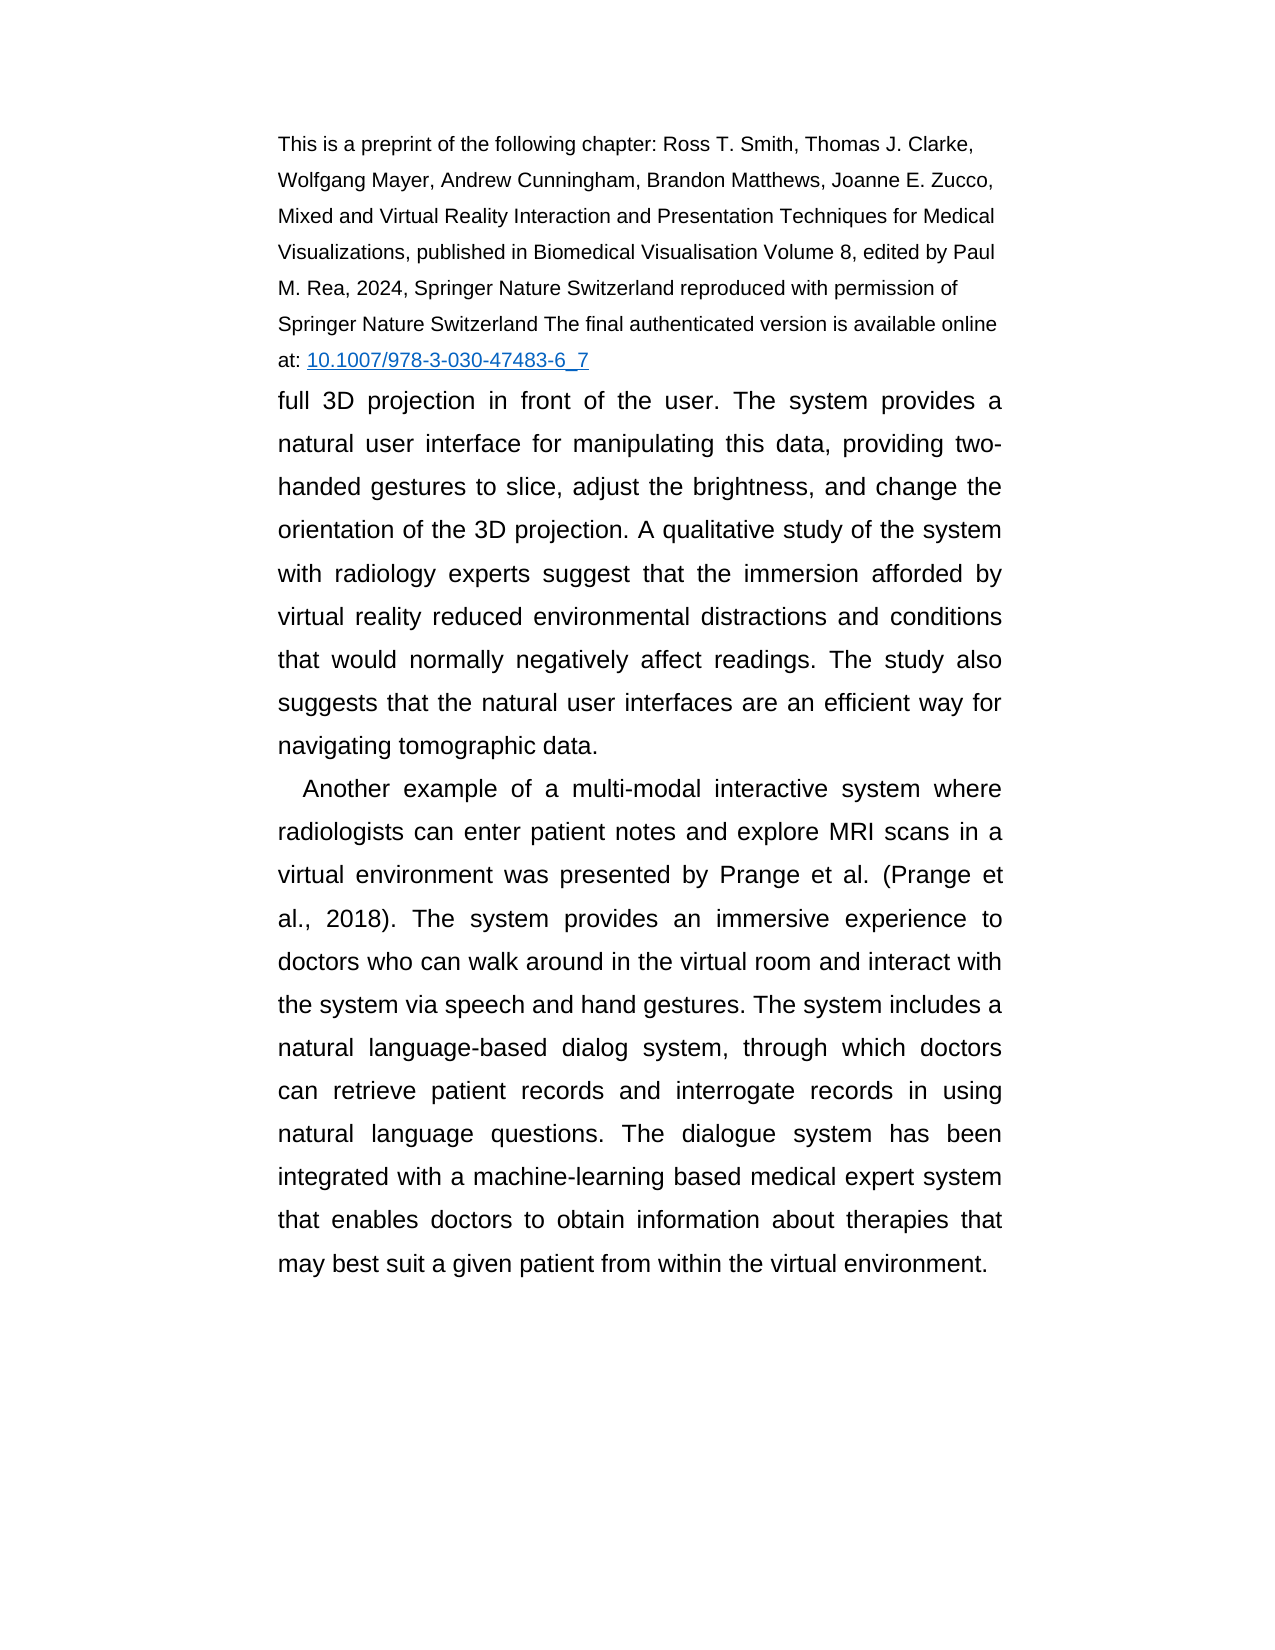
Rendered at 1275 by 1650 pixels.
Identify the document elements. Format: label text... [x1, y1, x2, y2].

text Another example of a multi-modal interactive system where radiologists can enter patient notes and explore MRI scans in a virtual environment was presented by Prange et al. (Prange et al., 2018). The system provides an immersive experience to doctors who can walk around in the virtual room and interact with the system via speech and hand gestures. The system includes a natural language-based dialog system, through which doctors can retrieve patient records and interrogate records in using natural language questions. The dialogue system has been integrated with a machine-learning based medical expert system that enables doctors to obtain information about therapies that may best suit a given patient from within the virtual environment. [278, 774, 1003, 1277]
